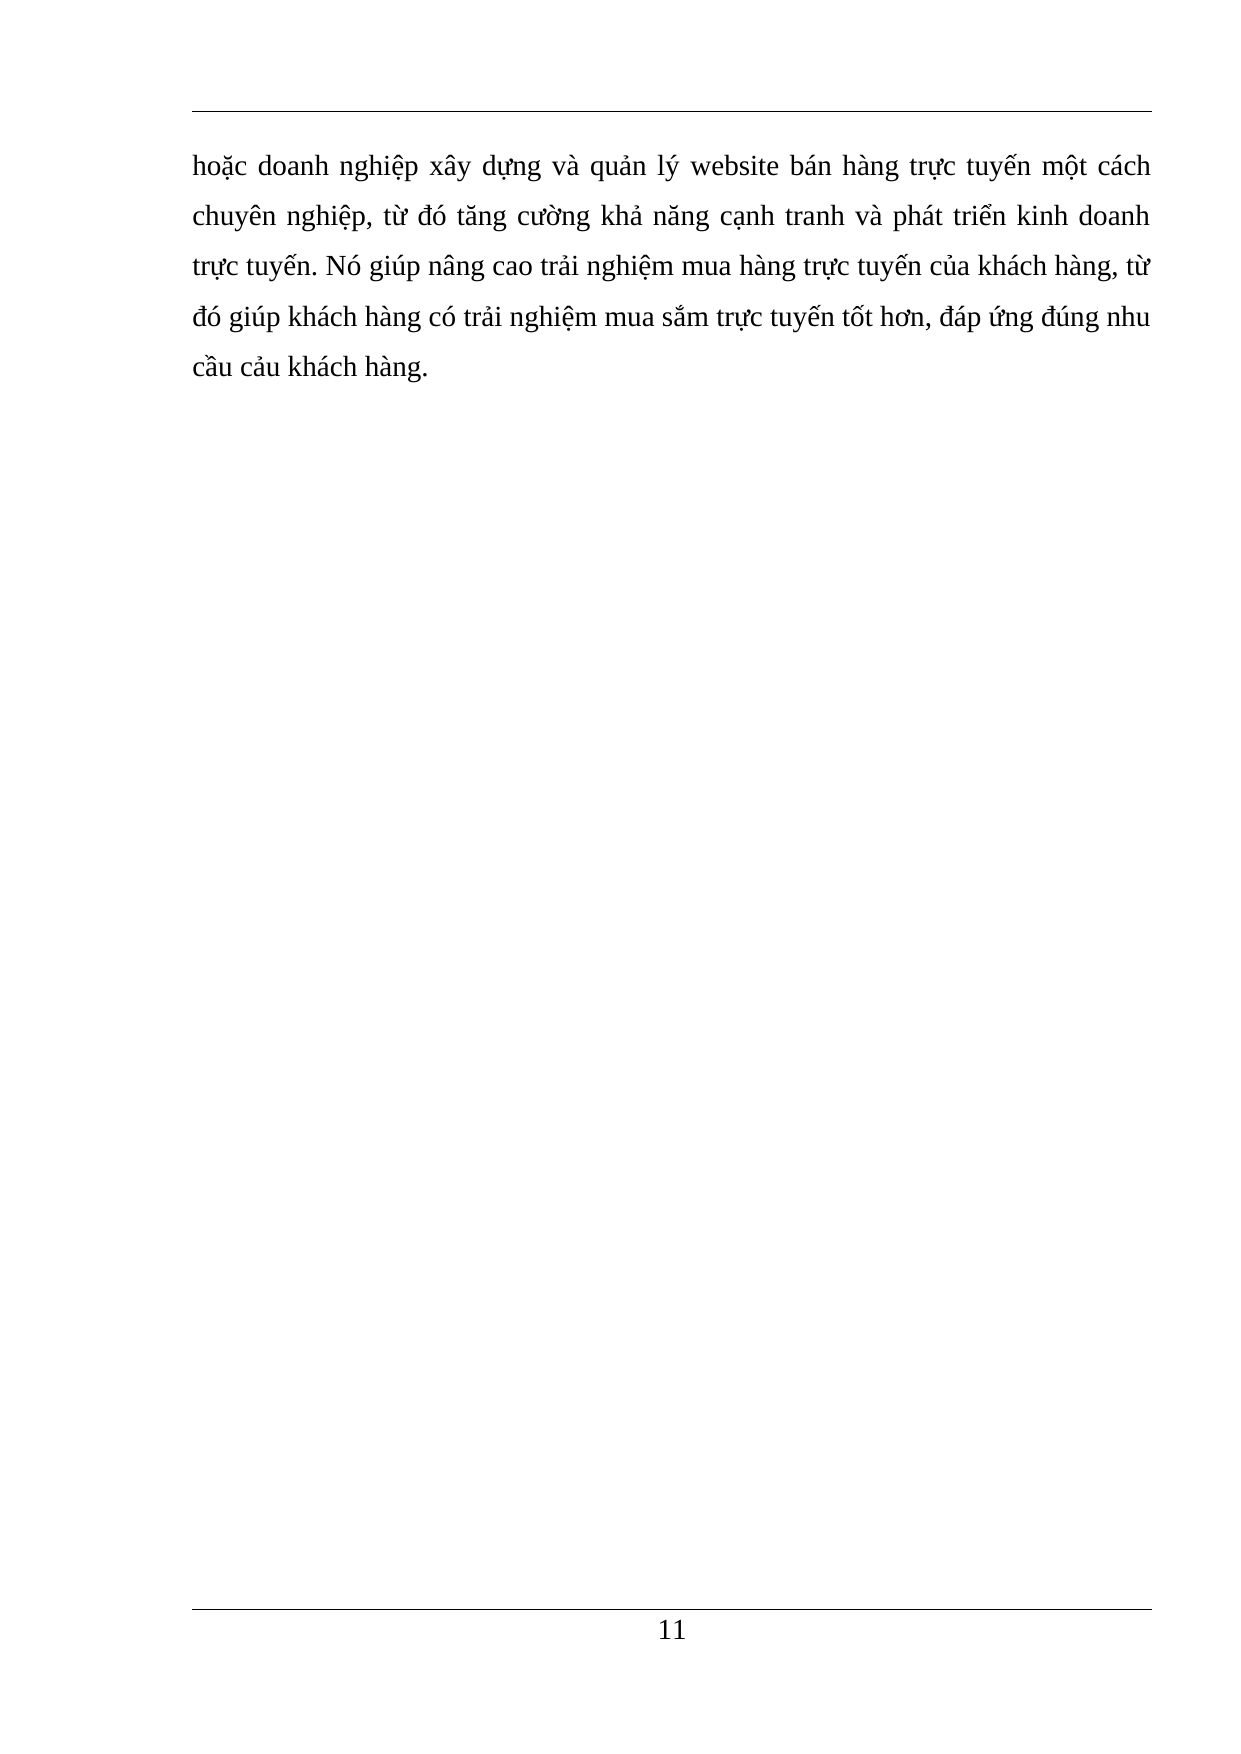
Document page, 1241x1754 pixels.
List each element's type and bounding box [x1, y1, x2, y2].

text [192, 148, 1152, 382]
